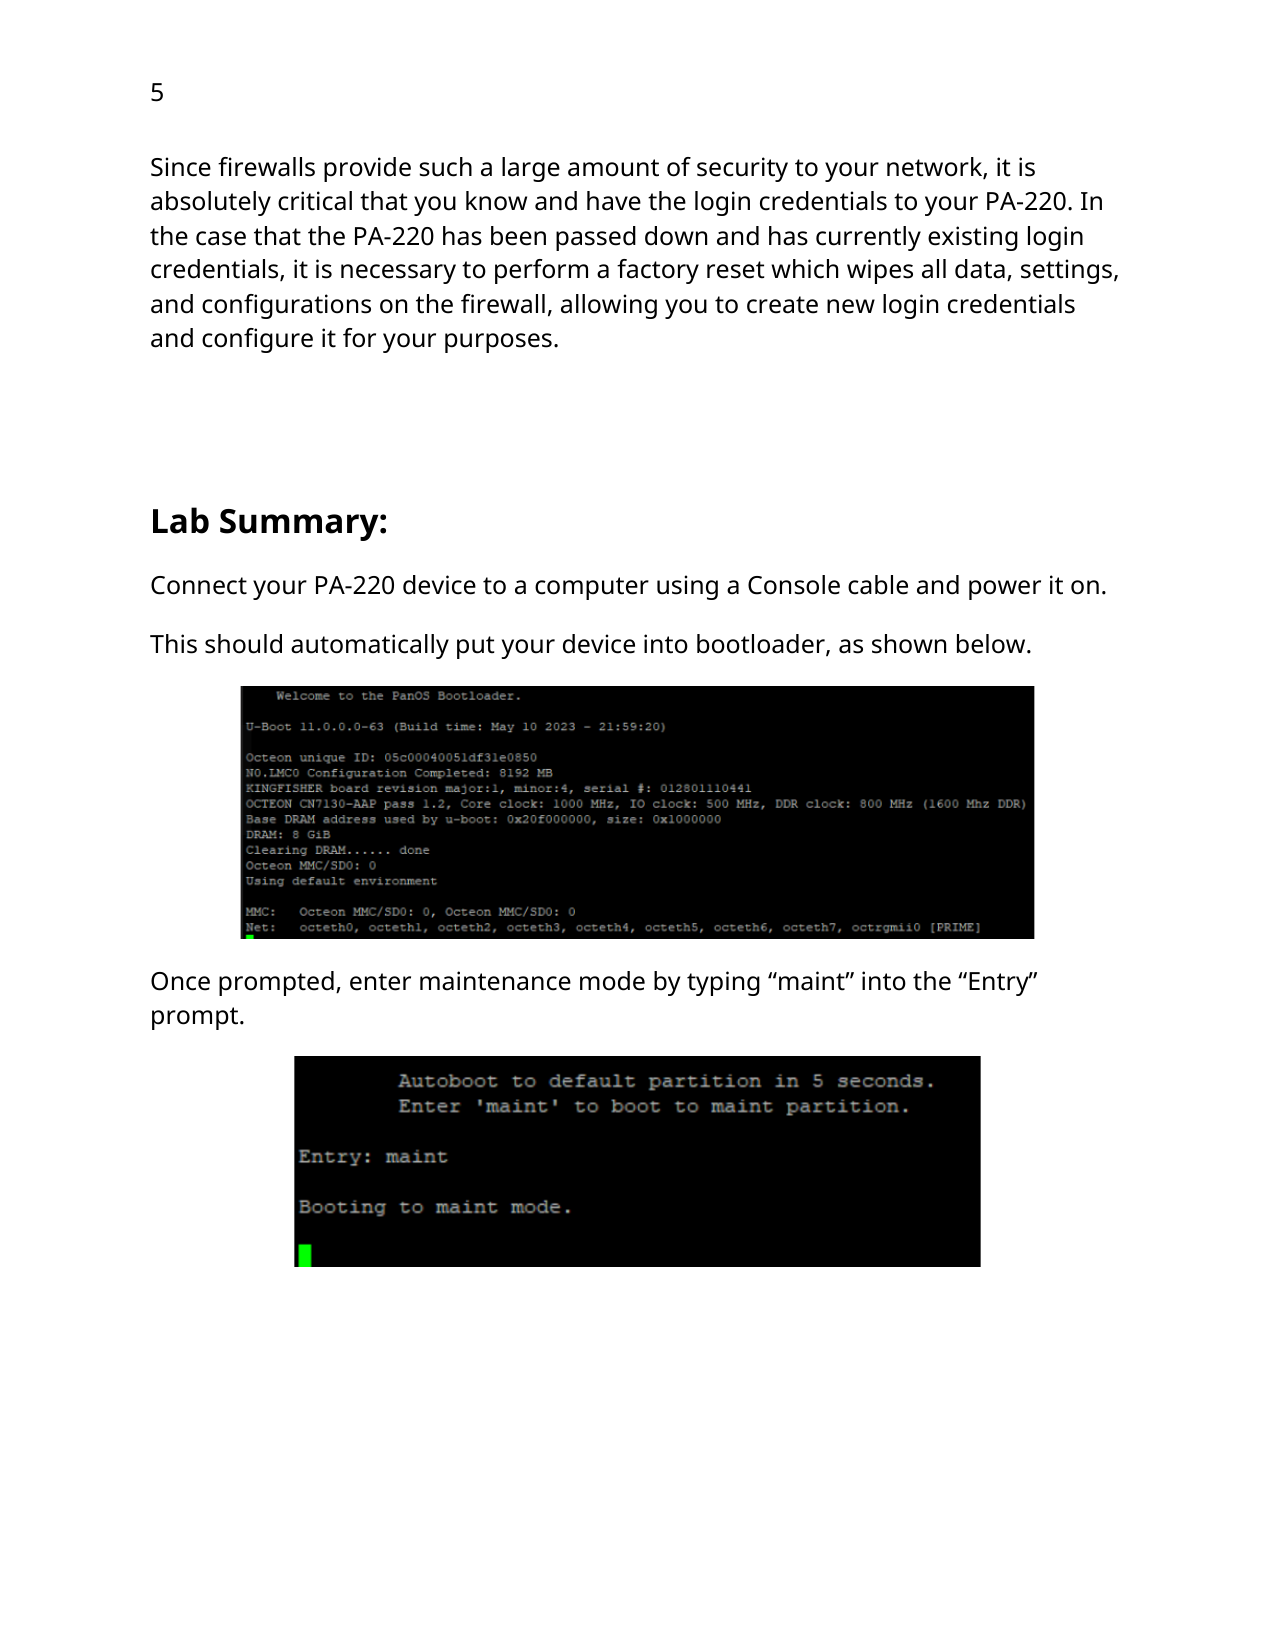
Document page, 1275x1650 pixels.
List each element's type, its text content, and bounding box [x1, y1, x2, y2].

text Connect your PA-220 device to a computer using a Console cable and power it on. [150, 568, 1125, 602]
text Lab Summary: [150, 497, 1125, 543]
text This should automatically put your device into bootloader, as shown below. [150, 627, 1125, 661]
picture [294, 1056, 981, 1267]
picture [240, 686, 1035, 939]
text Once prompted, enter maintenance mode by typing “maint” into the “Entry” prompt. [150, 963, 1125, 1032]
text Since firewalls provide such a large amount of security to your network, it is absolutely critical that you know and have the login credentials to your PA-220. In the case that the PA-220 has been passed down and has currently existing login credentials, it is necessary to perform a factory reset which wipes all data, settings, and configurations on the firewall, allowing you to create new login credentials and configure it for your purposes. [150, 150, 1125, 354]
